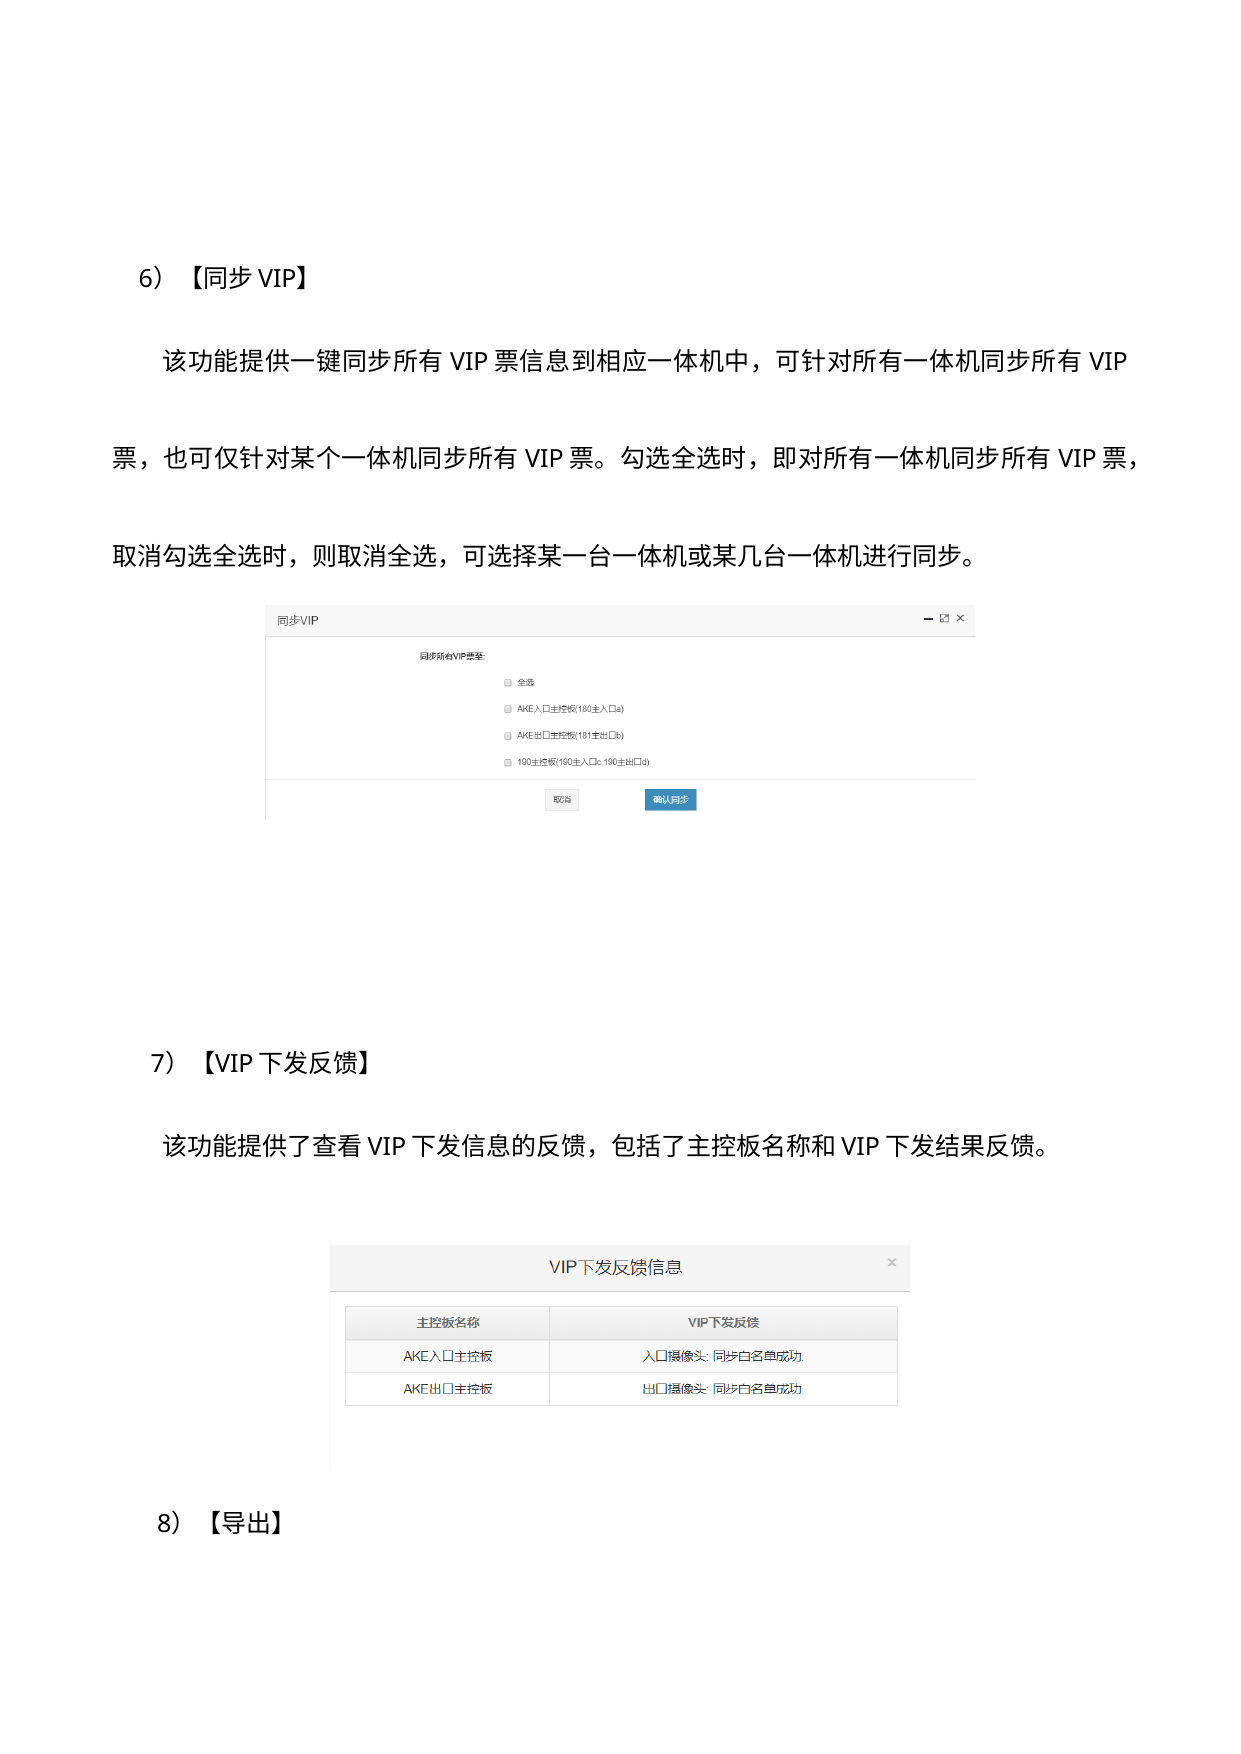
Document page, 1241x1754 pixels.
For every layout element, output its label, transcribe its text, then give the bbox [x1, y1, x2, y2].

picture [330, 1245, 911, 1470]
list 6）【同步VIP】 [112, 244, 1128, 309]
picture [265, 605, 976, 914]
list 该功能提供了查看VIP下发信息的反馈，包括了主控板名称和VIP下发结果反馈。 [112, 1112, 1128, 1177]
list 7）【VIP下发反馈】 [112, 1029, 1128, 1094]
list 8）【导出】 [157, 1489, 1128, 1554]
list 该功能提供一键同步所有VIP票信息到相应一体机中，可针对所有一体机同步所有VIP票，也可仅针对某个一体机同步所有VIP票。勾选全选时，即对所有一体机同步所有VIP票，取消勾选全选时，则取消全选，可选择某一台一体机或某几台一体机进行同步。 [112, 327, 1128, 587]
